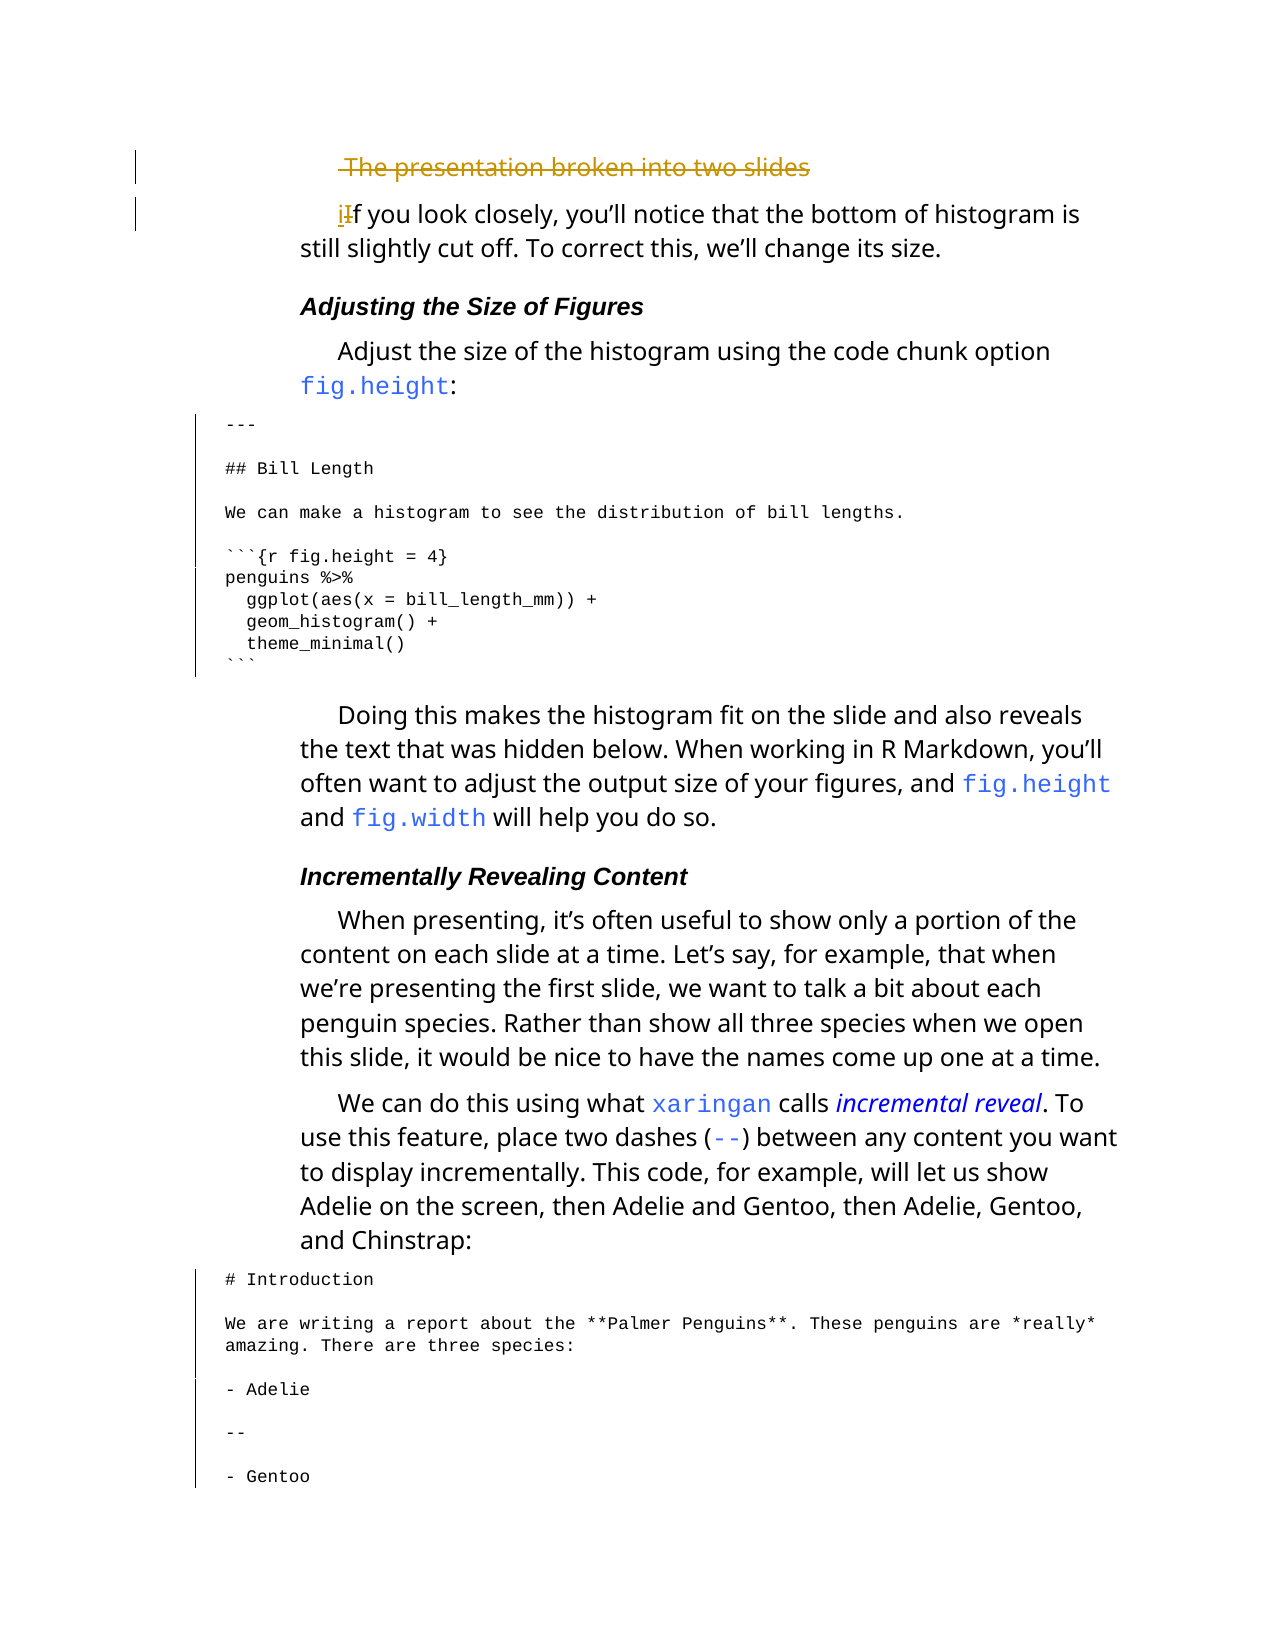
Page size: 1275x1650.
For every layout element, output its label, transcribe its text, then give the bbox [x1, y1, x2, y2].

text Incrementally Revealing Content [300, 859, 1125, 891]
text - Adelie [196, 1378, 1125, 1400]
text ```{r fig.height = 4} [196, 546, 1125, 567]
text ## Bill Length [196, 458, 1125, 480]
text # Introduction [196, 1269, 1125, 1291]
text penguins %>% [196, 567, 1125, 589]
text We are writing a report about the **Palmer Penguins**. These penguins are *really* amazing. There are three species: [196, 1313, 1125, 1357]
text Adjusting the Size of Figures [300, 290, 1125, 321]
text f you look closely, you’ll notice that the bottom of histogram is still slightly cut off. To correct this, we’ll change its size. [300, 197, 1125, 265]
text ggplot(aes(x = bill_length_mm)) + [196, 589, 1125, 611]
text --- [196, 414, 1125, 436]
text Adjust the size of the histogram using the code chunk option fig.height: [300, 333, 1125, 402]
text -- [196, 1422, 1125, 1444]
text - Gentoo [196, 1466, 1125, 1488]
text theme_minimal() [196, 633, 1125, 655]
text ``` [196, 655, 1125, 677]
text We can make a histogram to see the distribution of bill lengths. [196, 502, 1125, 524]
text We can do this using what xaringan calls incremental reveal. To use this feature, place two dashes (--) between any content you want to display incrementally. This code, for example, will let us show Adelie on the screen, then Adelie and Gentoo, then Adelie, Gentoo, and Chinstrap: [300, 1086, 1125, 1257]
text When presenting, it’s often useful to show only a portion of the content on each slide at a time. Let’s say, for example, that when we’re presenting the first slide, we want to talk a bit about each penguin species. Rather than show all three species when we open this slide, it would be nice to have the names come up one at a time. [300, 903, 1125, 1073]
text Doing this makes the histogram fit on the slide and also reveals the text that was hidden below. When working in R Markdown, you’ll often want to adjust the output size of your figures, and fig.height and fig.width will help you do so. [300, 698, 1125, 834]
text geom_histogram() + [196, 611, 1125, 633]
